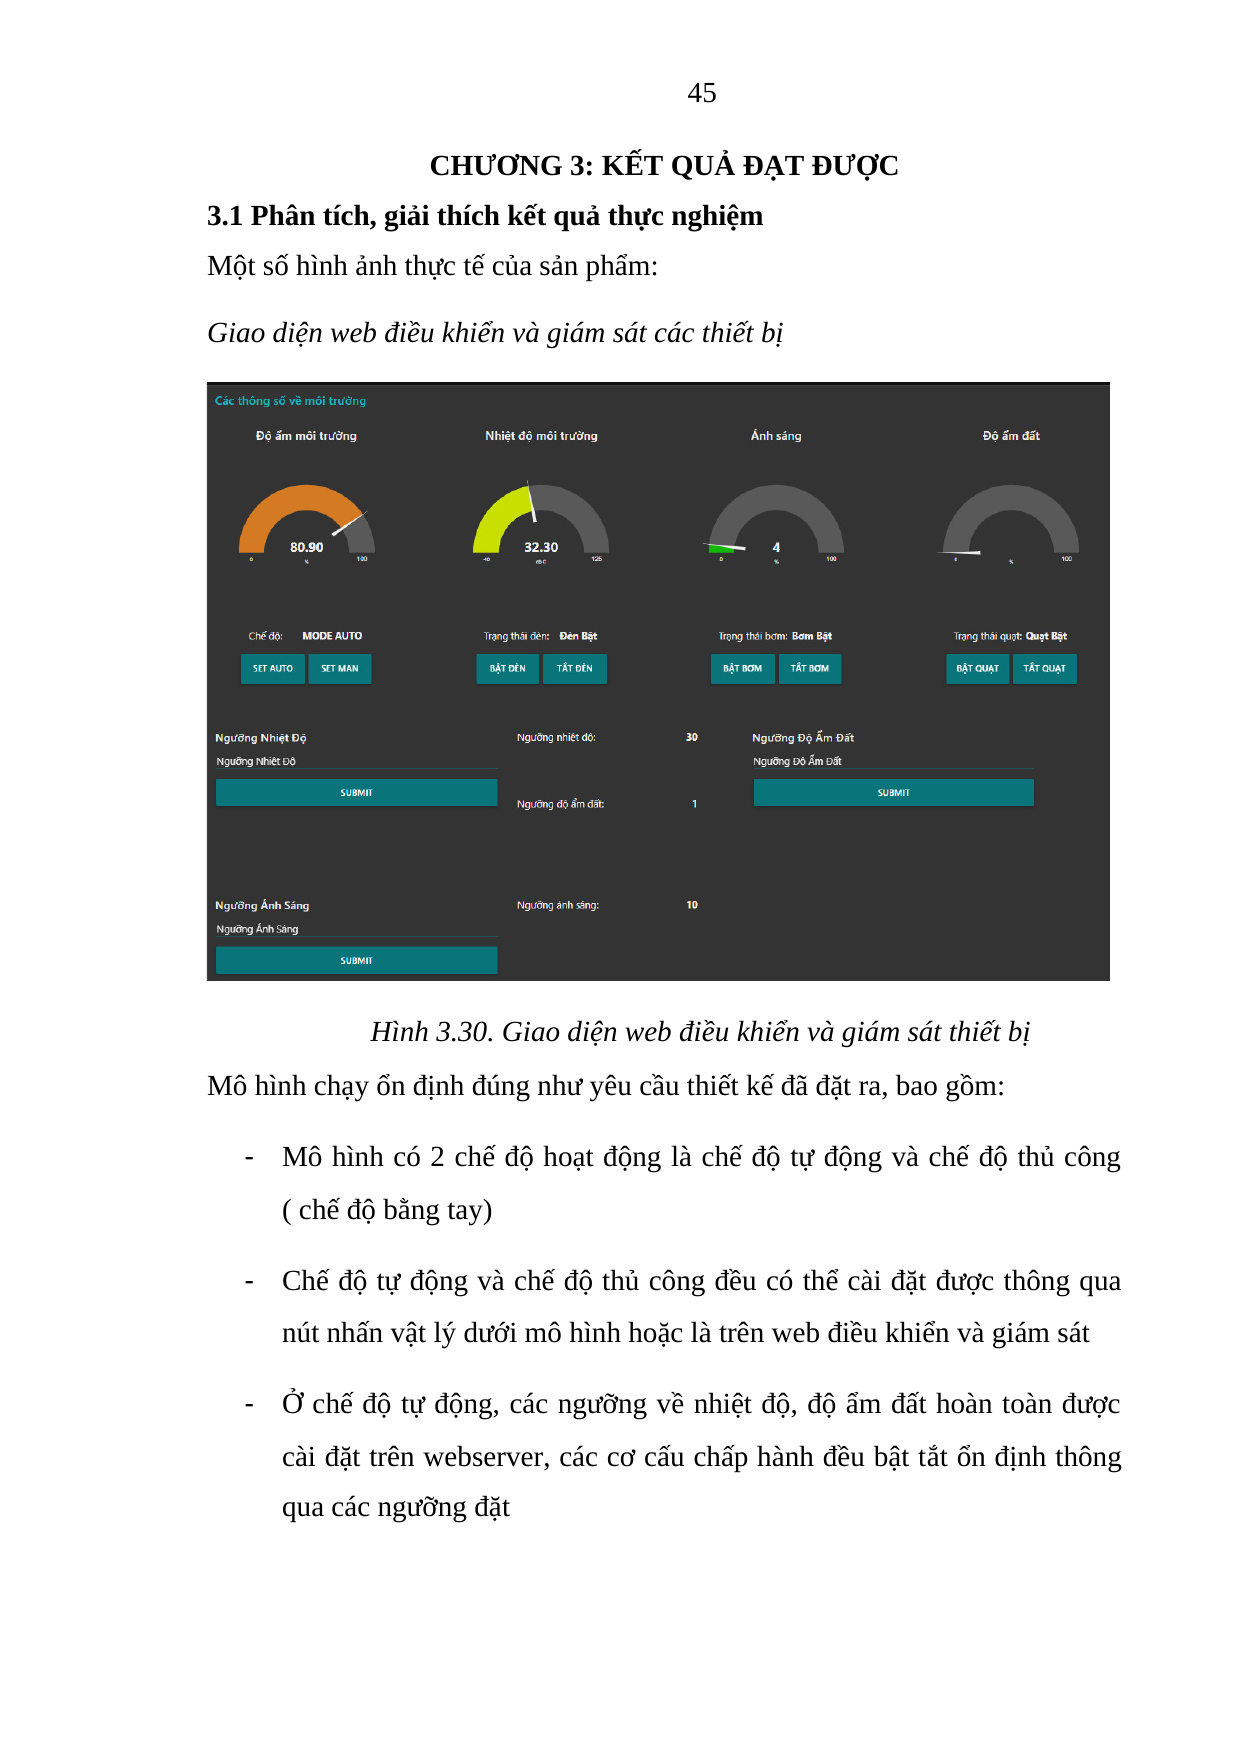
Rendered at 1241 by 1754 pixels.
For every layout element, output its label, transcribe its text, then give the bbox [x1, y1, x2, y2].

text Mô hình chạy ổn định đúng như yêu cầu thiết kế đã đặt ra, bao gồm: [207, 1068, 1122, 1102]
list Chế độ tự động và chế độ thủ công đều có thể cài đặt được thông qua nút nhấn vật lý dưới mô hình hoặc là trên web điều khiển và giám sát [244, 1259, 1122, 1349]
list Mô hình có 2 chế độ hoạt động là chế độ tự động và chế độ thủ công ( chế độ bằng tay) [244, 1136, 1122, 1226]
text Một số hình ảnh thực tế của sản phẩm: [207, 248, 1122, 282]
subtitle KẾT QUẢ ĐẠT ĐƯỢC [207, 148, 1122, 181]
text Giao diện web điều khiển và giám sát các thiết bị [207, 315, 1122, 349]
picture [206, 382, 1110, 981]
subtitle Phân tích, giải thích kết quả thực nghiệm [207, 198, 1122, 232]
list Ở chế độ tự động, các ngưỡng về nhiệt độ, độ ẩm đất hoàn toàn được cài đặt trên webserver, các cơ cấu chấp hành đều bật tắt ổn định thông qua các ngưỡng đặt [244, 1382, 1122, 1523]
